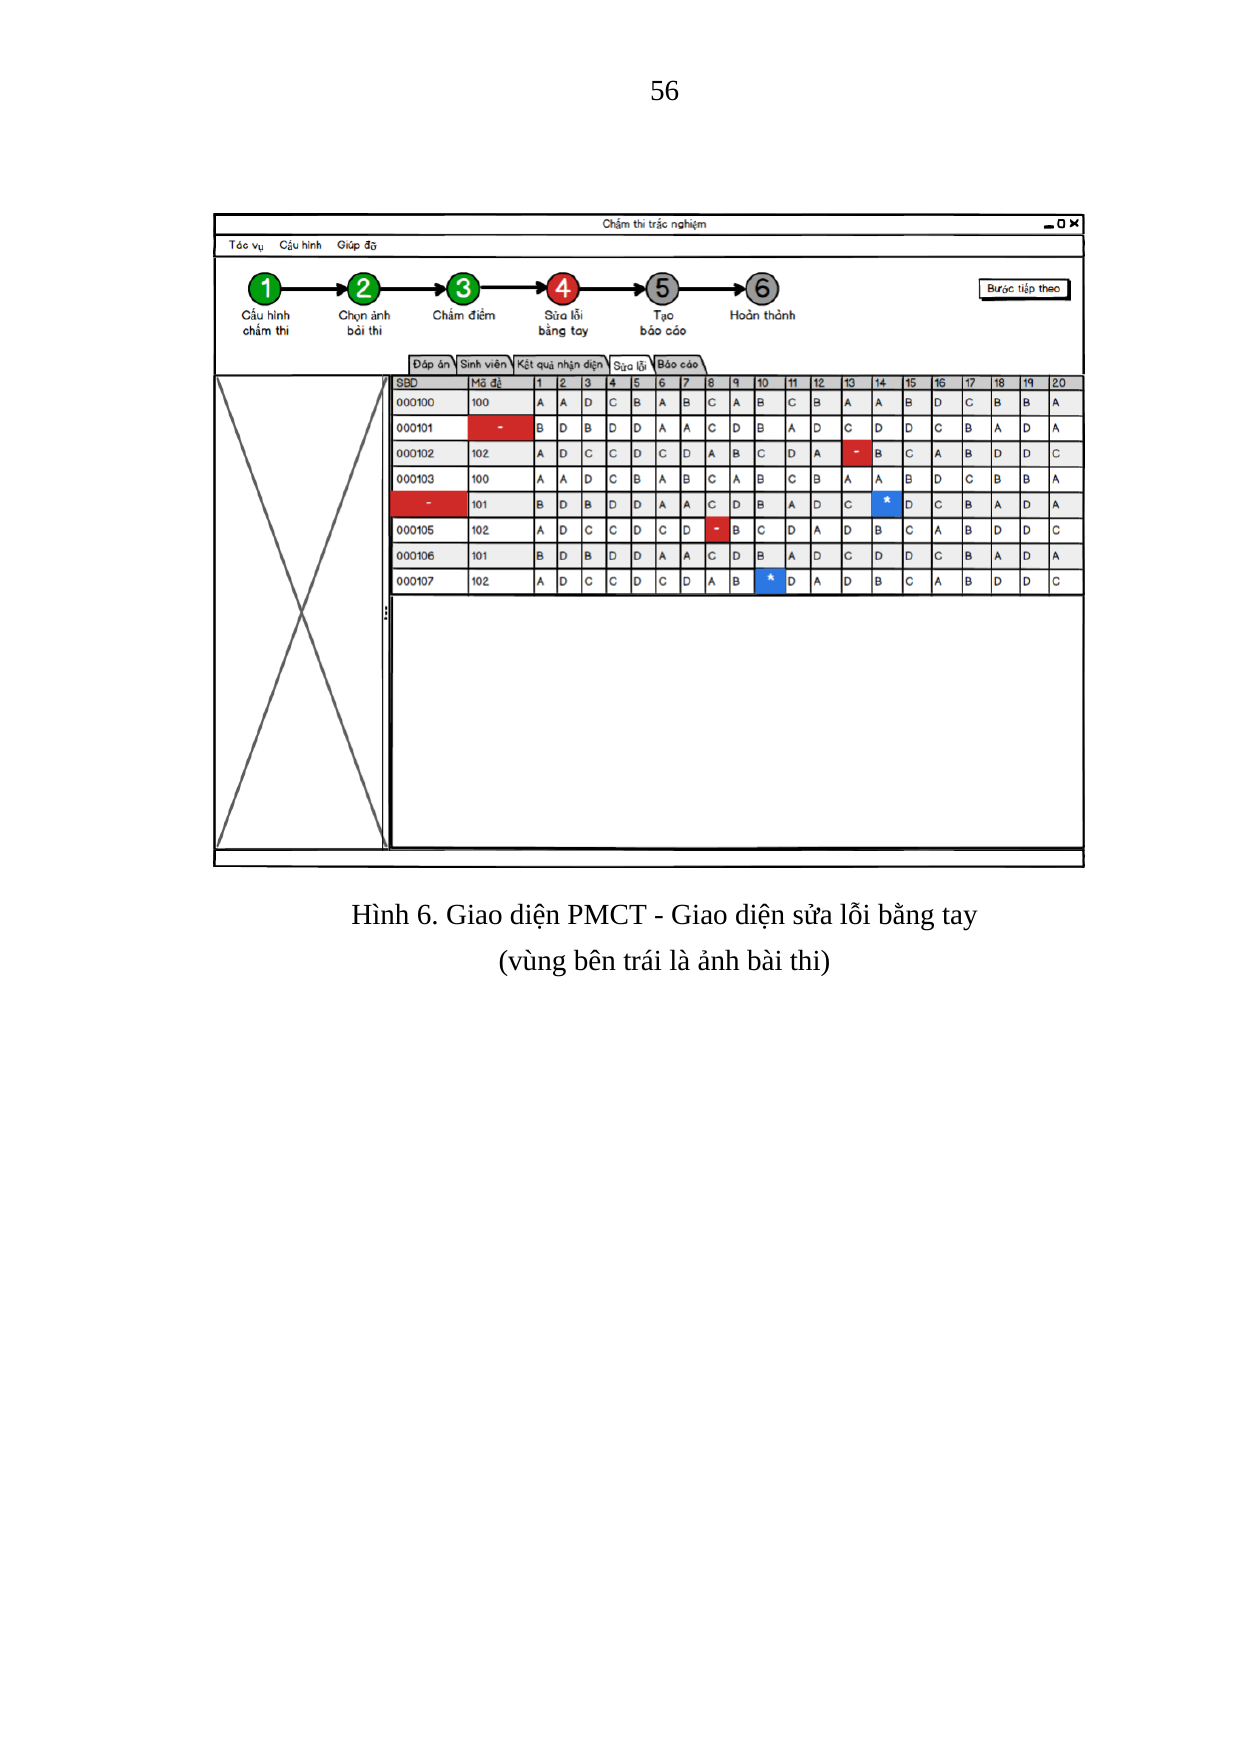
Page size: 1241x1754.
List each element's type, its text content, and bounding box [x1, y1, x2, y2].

text (vùng bên trái là ảnh bài thi) [207, 943, 1122, 977]
picture [207, 207, 1122, 878]
text Hình 6. Giao diện PMCT - Giao diện sửa lỗi bằng tay [207, 897, 1122, 931]
